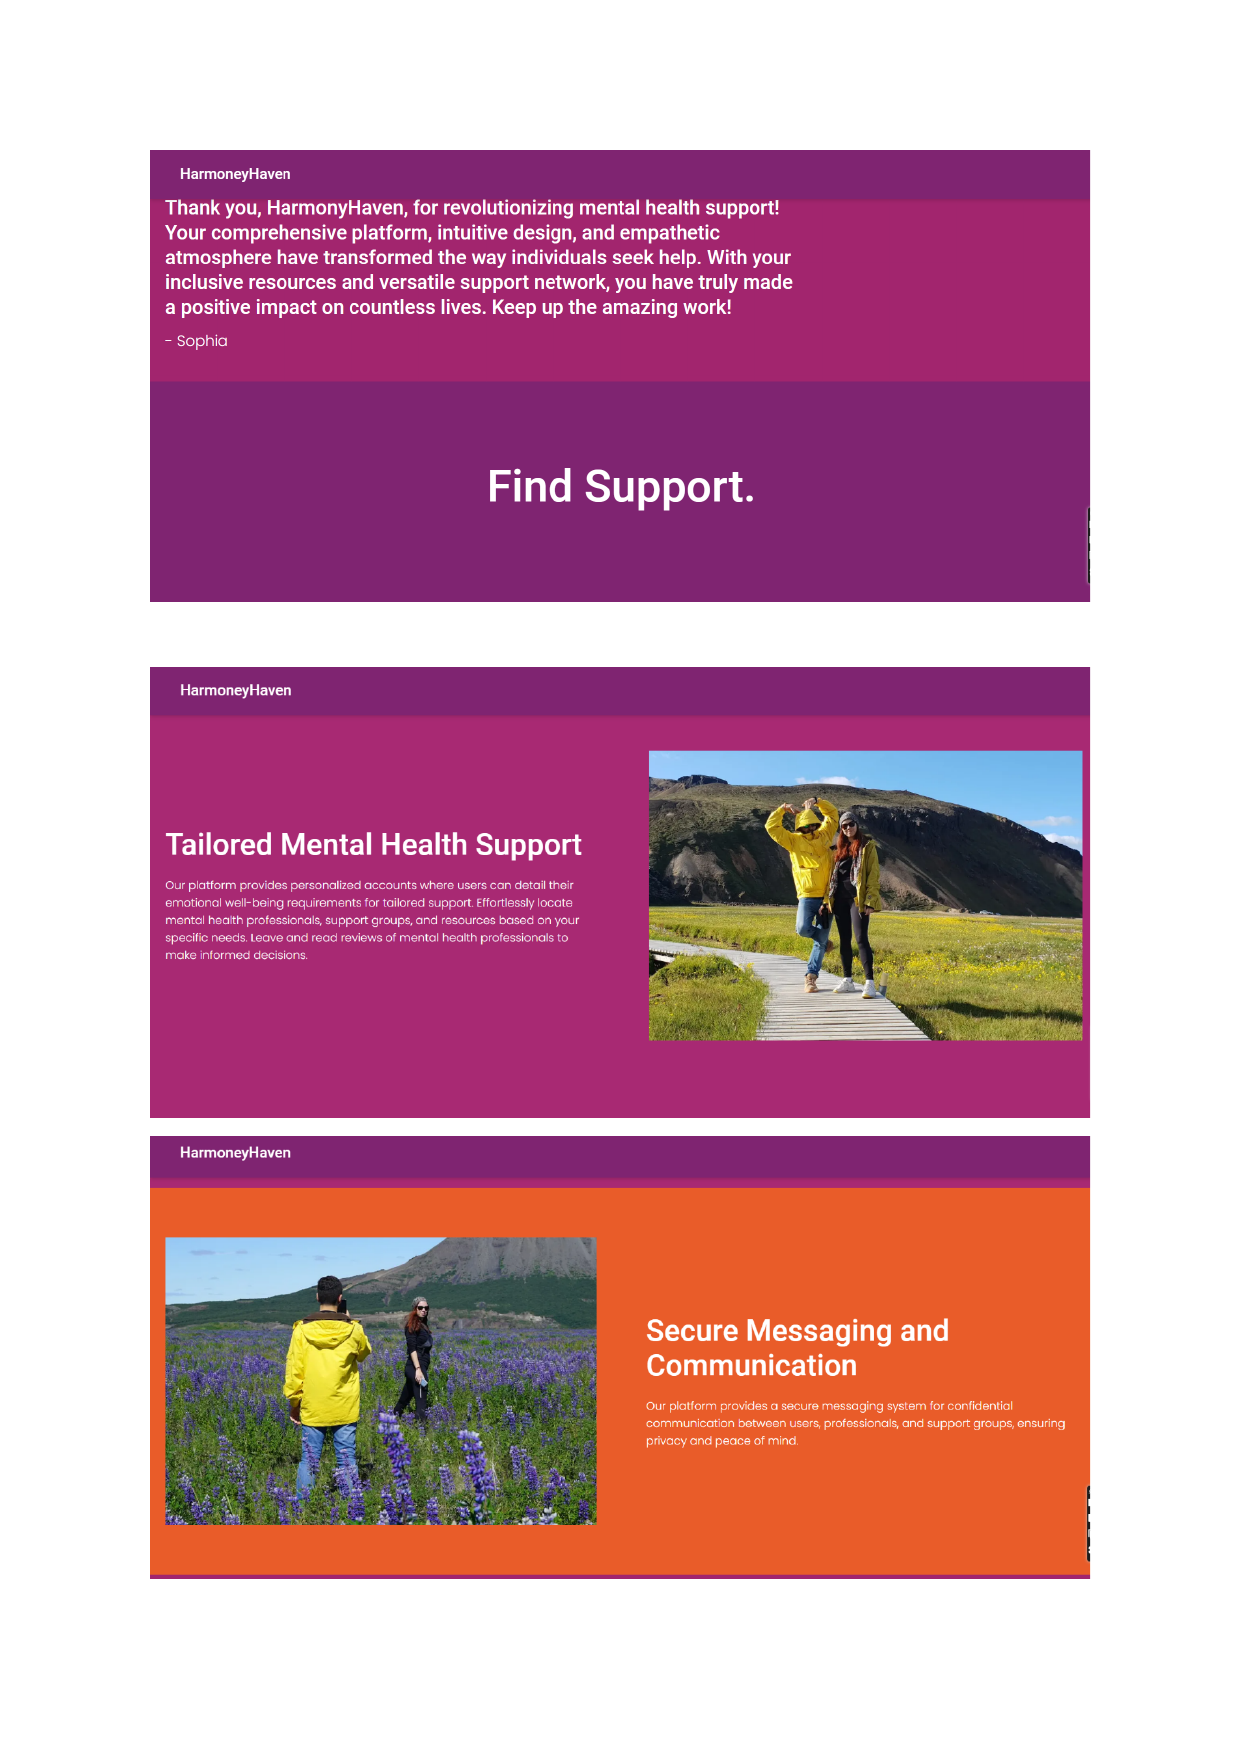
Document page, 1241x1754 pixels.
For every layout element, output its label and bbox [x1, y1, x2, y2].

picture [150, 1136, 1091, 1579]
picture [150, 150, 1091, 602]
picture [150, 667, 1091, 1118]
